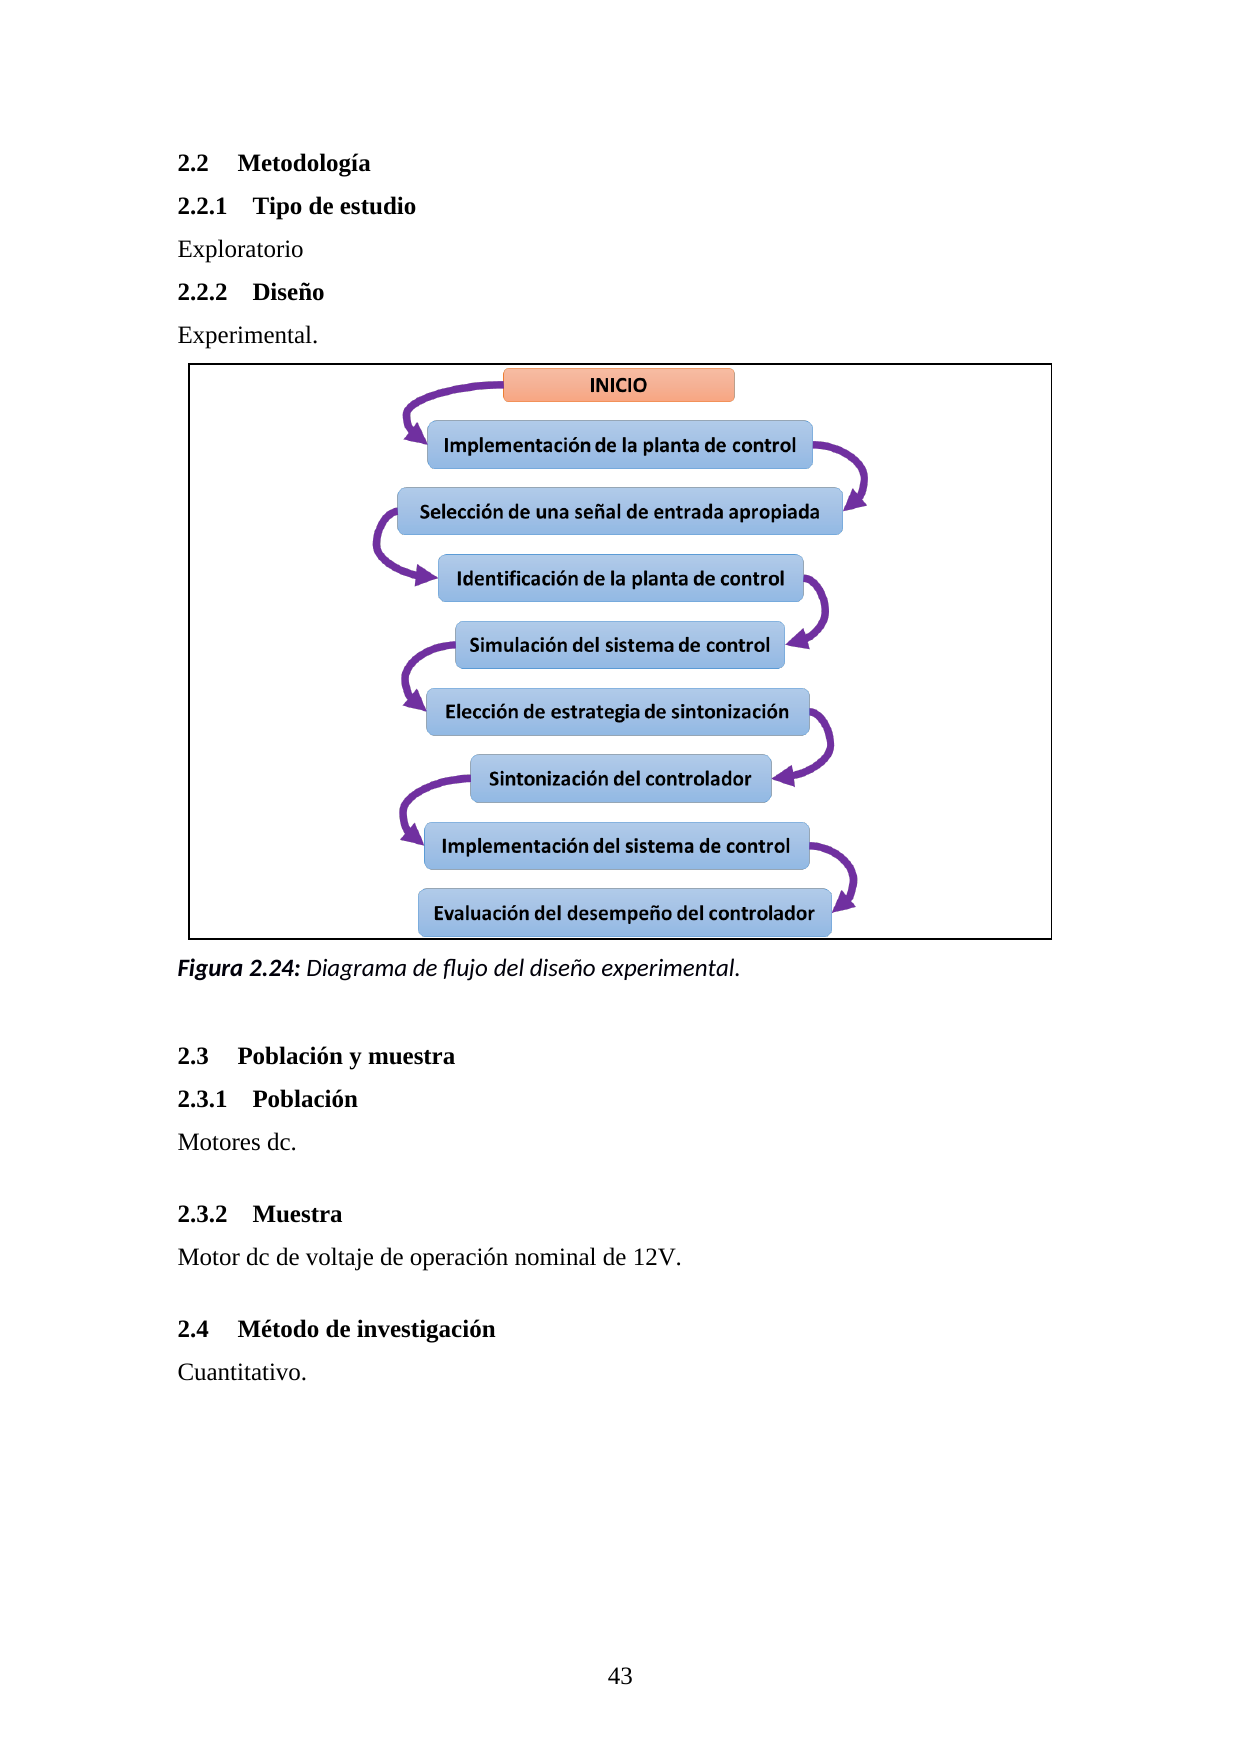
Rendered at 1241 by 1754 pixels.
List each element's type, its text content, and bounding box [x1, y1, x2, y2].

subtitle Experimental. [177, 320, 1063, 349]
text Motores dc. [177, 1127, 1063, 1156]
subtitle Exploratorio [177, 234, 1063, 263]
subtitle Método de investigación [177, 1314, 1063, 1343]
subtitle Metodología [177, 148, 1063, 176]
subtitle Muestra [177, 1199, 1063, 1228]
subtitle Diseño [177, 277, 1063, 306]
subtitle Población y muestra [177, 1041, 1063, 1069]
text Motor dc de voltaje de operación nominal de 12V. [177, 1242, 1063, 1271]
picture [372, 365, 868, 938]
subtitle Tipo de estudio [177, 191, 1063, 219]
text Cuantitativo. [177, 1357, 1063, 1386]
subtitle Población [177, 1084, 1063, 1113]
